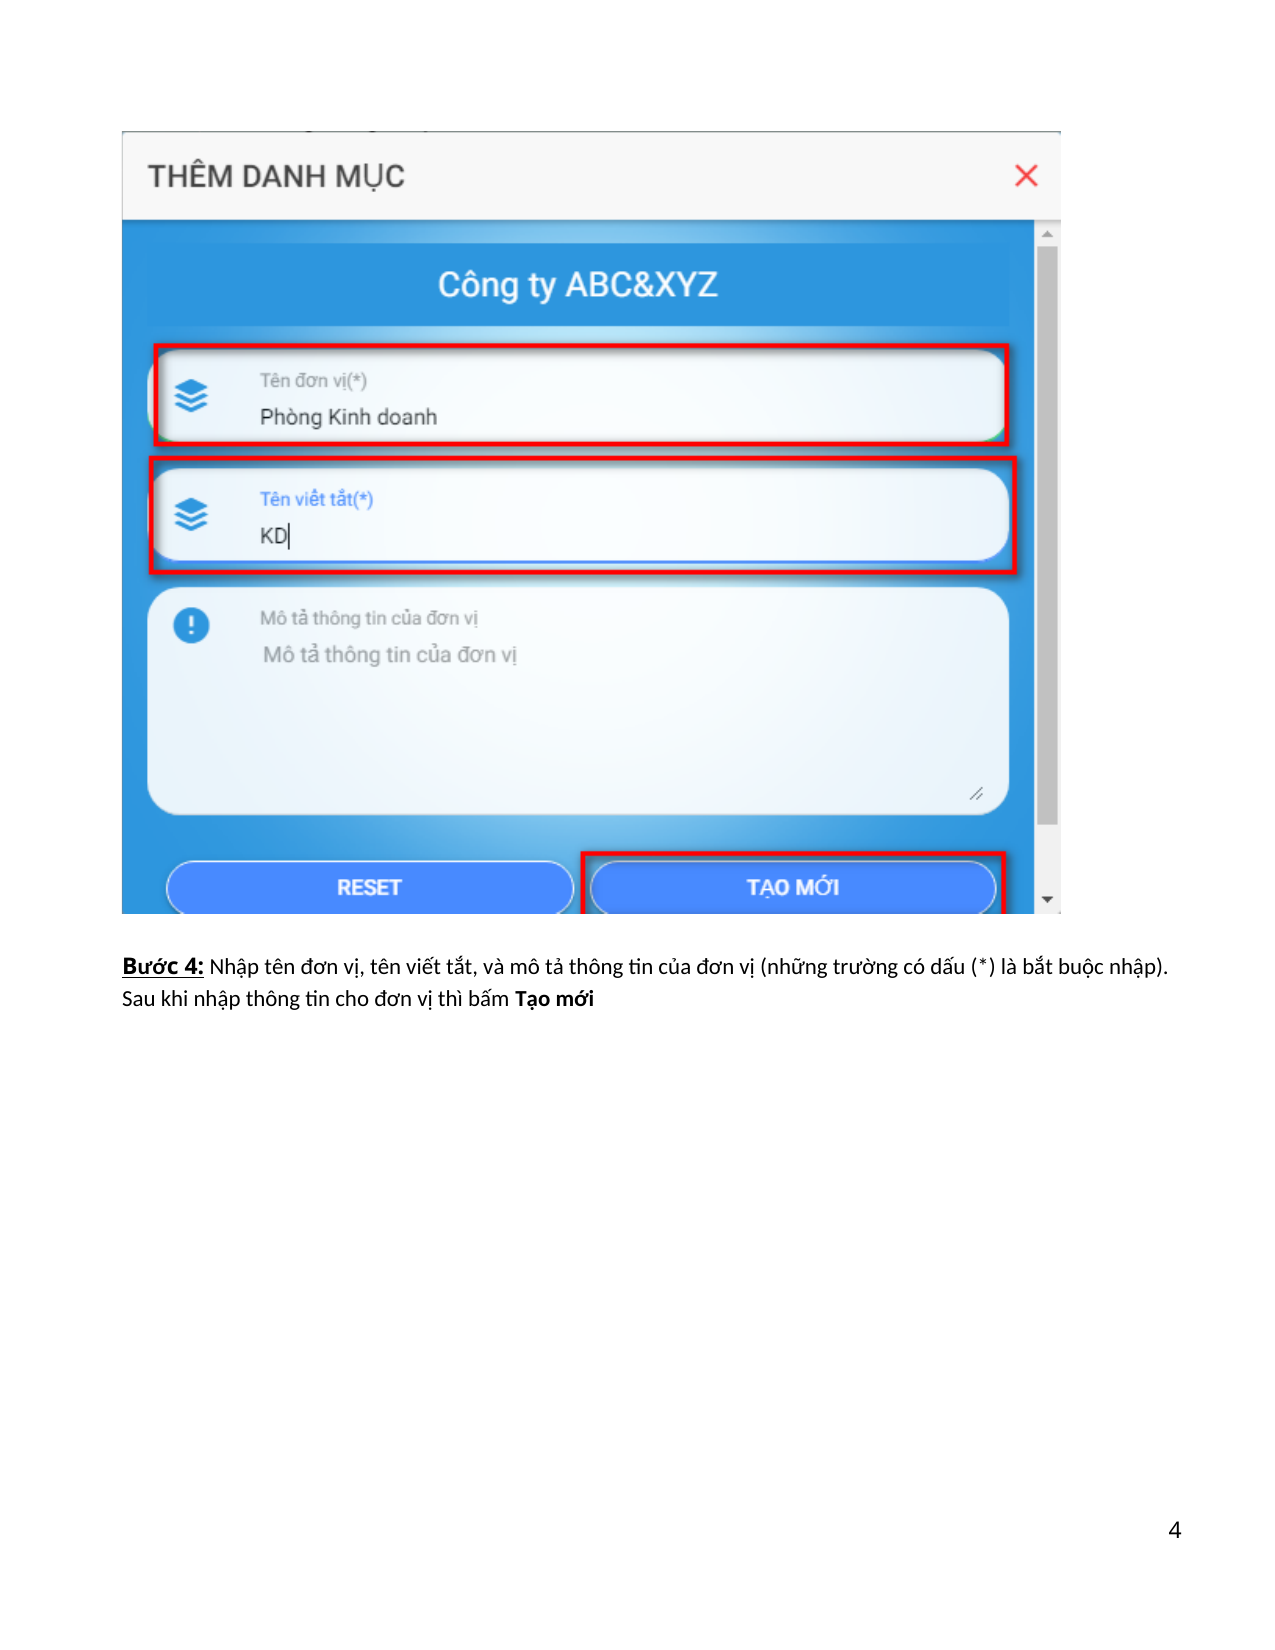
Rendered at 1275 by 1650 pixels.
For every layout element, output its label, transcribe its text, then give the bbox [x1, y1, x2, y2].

picture [121, 131, 1061, 914]
list Bước 4: Nhập tên đơn vị, tên viết tắt, và mô tả thông tin của đơn vị (những trường có dấu (*) là bắt buộc nhập). Sau khi nhập thông tin cho đơn vị thì bấm Tạo mới [122, 950, 1181, 1012]
